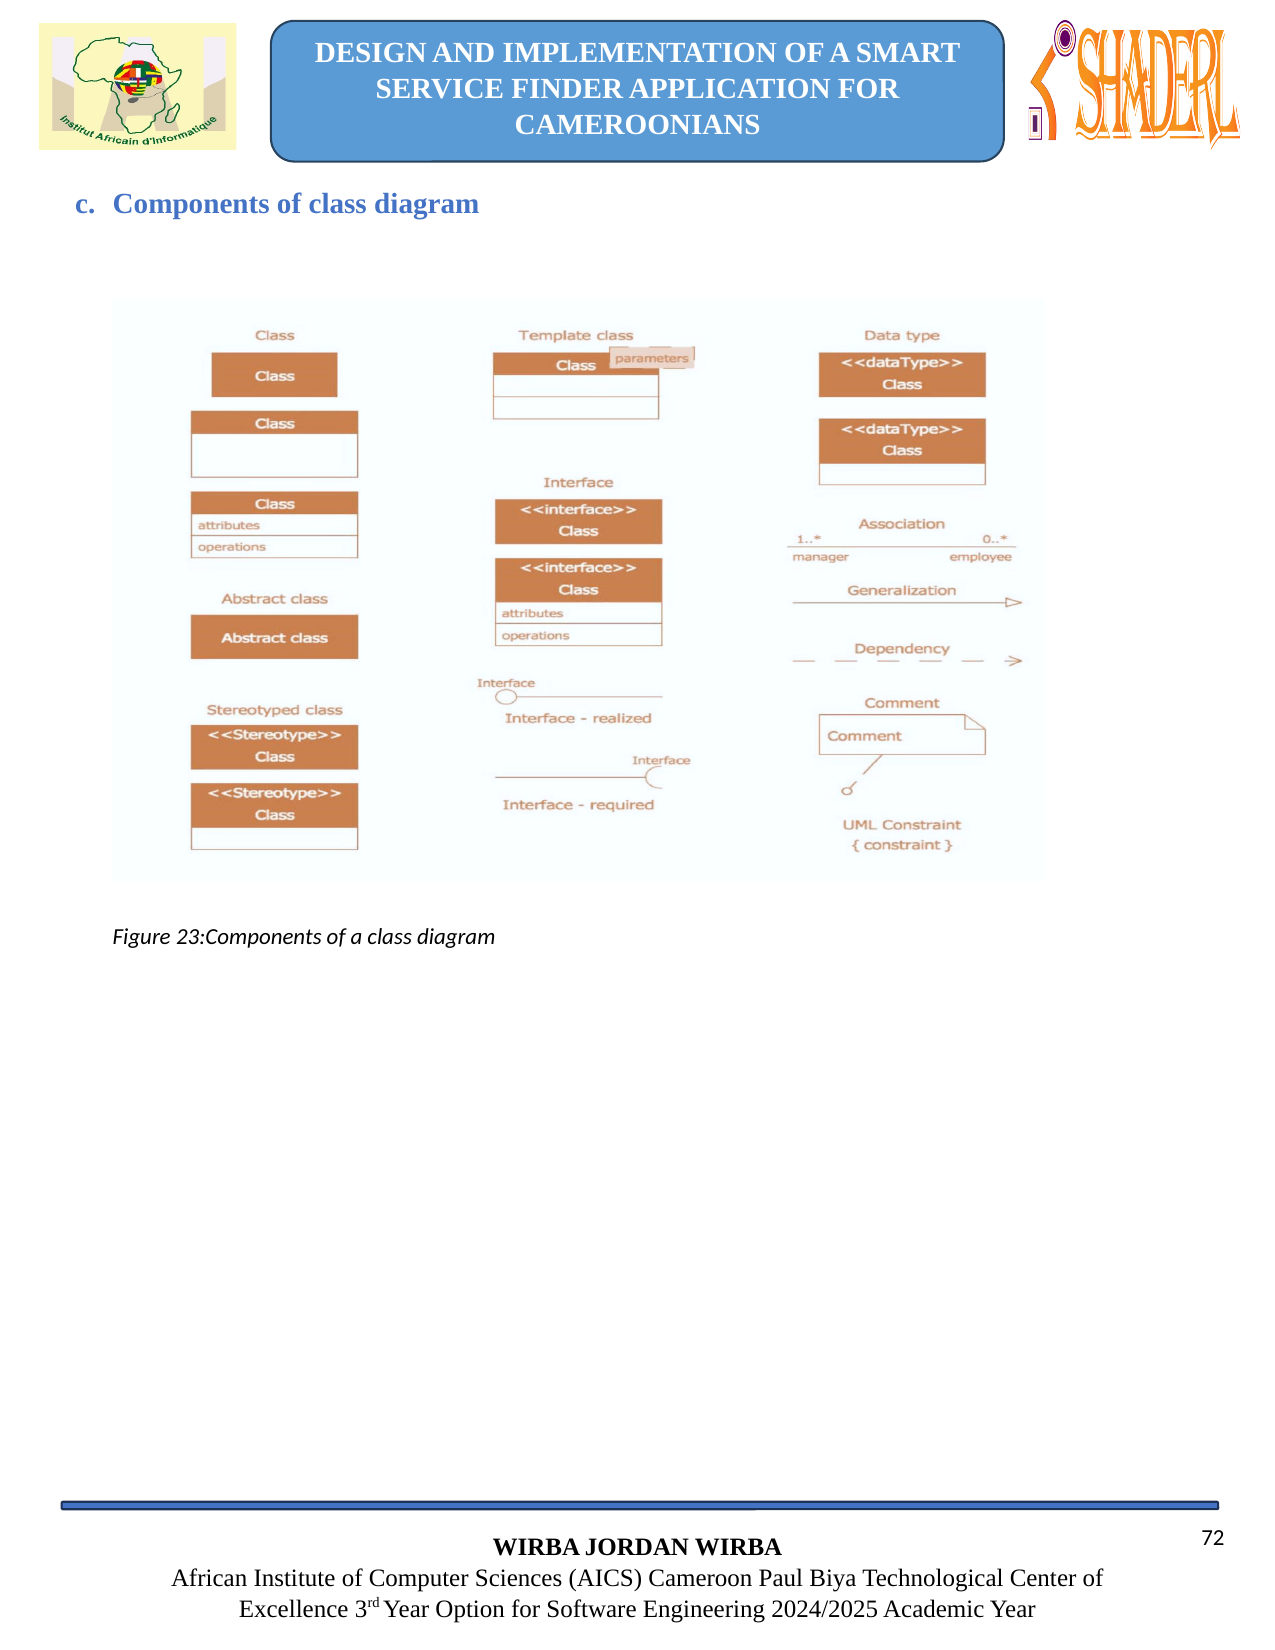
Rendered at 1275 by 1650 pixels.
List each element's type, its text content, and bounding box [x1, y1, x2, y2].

picture [1028, 20, 1241, 150]
subtitle Components of class diagram [75, 186, 1162, 220]
picture [112, 299, 1045, 881]
picture [38, 23, 237, 150]
text Figure 23:Components of a class diagram [112, 922, 1162, 951]
